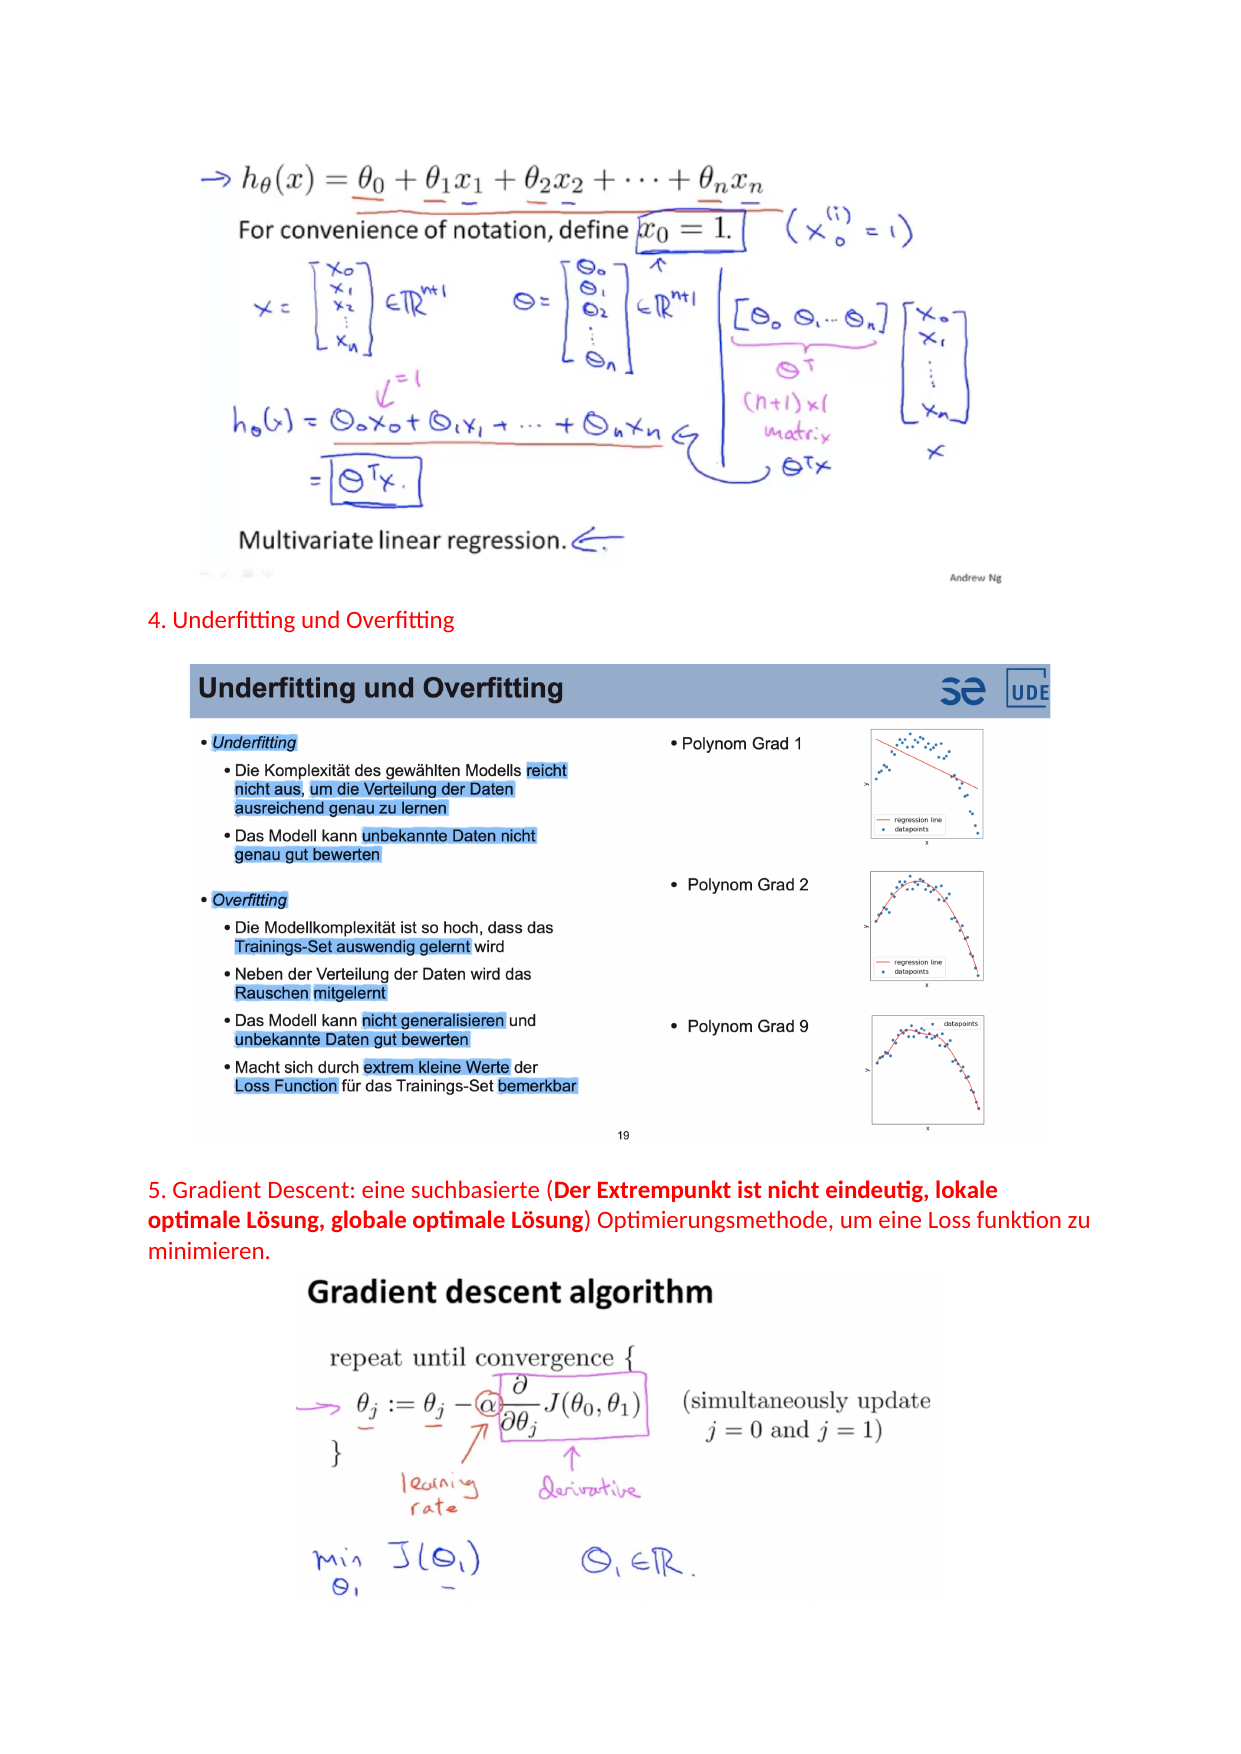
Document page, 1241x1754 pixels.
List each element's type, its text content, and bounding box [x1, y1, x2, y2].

text 5. Gradient Descent: eine suchbasierte (Der Extrempunkt ist nicht eindeutig, lokale optimale Lösung, globale optimale Lösung) Optimierungsmethode, um eine Loss funktion zu minimieren. [148, 1174, 1093, 1265]
picture [189, 664, 1051, 1144]
picture [296, 1265, 945, 1606]
text 4. Underfitting und Overfitting [148, 604, 1093, 634]
picture [172, 147, 1068, 604]
